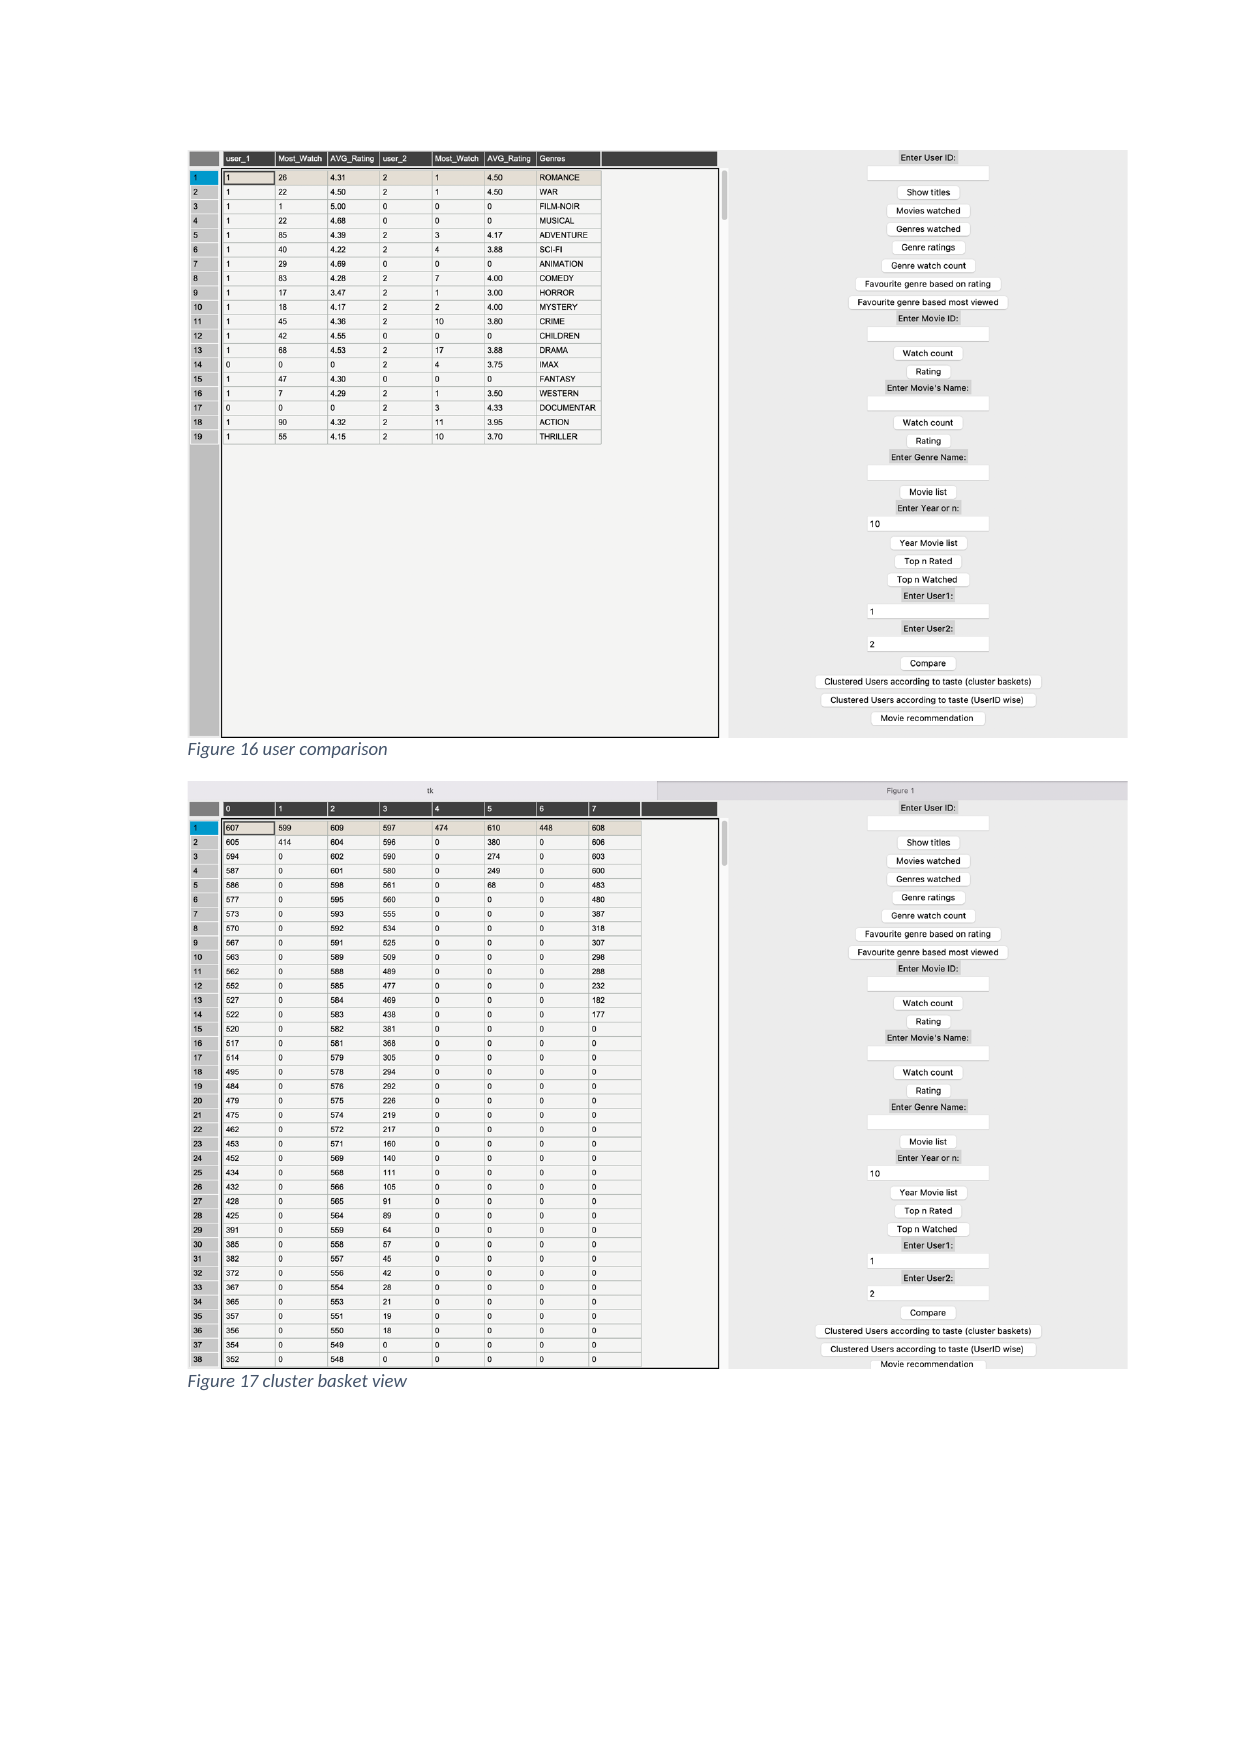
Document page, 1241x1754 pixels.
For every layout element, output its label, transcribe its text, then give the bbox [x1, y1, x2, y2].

picture [187, 150, 1128, 738]
text Figure 17 cluster basket view [187, 1369, 1090, 1392]
picture [187, 781, 1128, 1369]
text Figure 16 user comparison [187, 738, 1090, 761]
